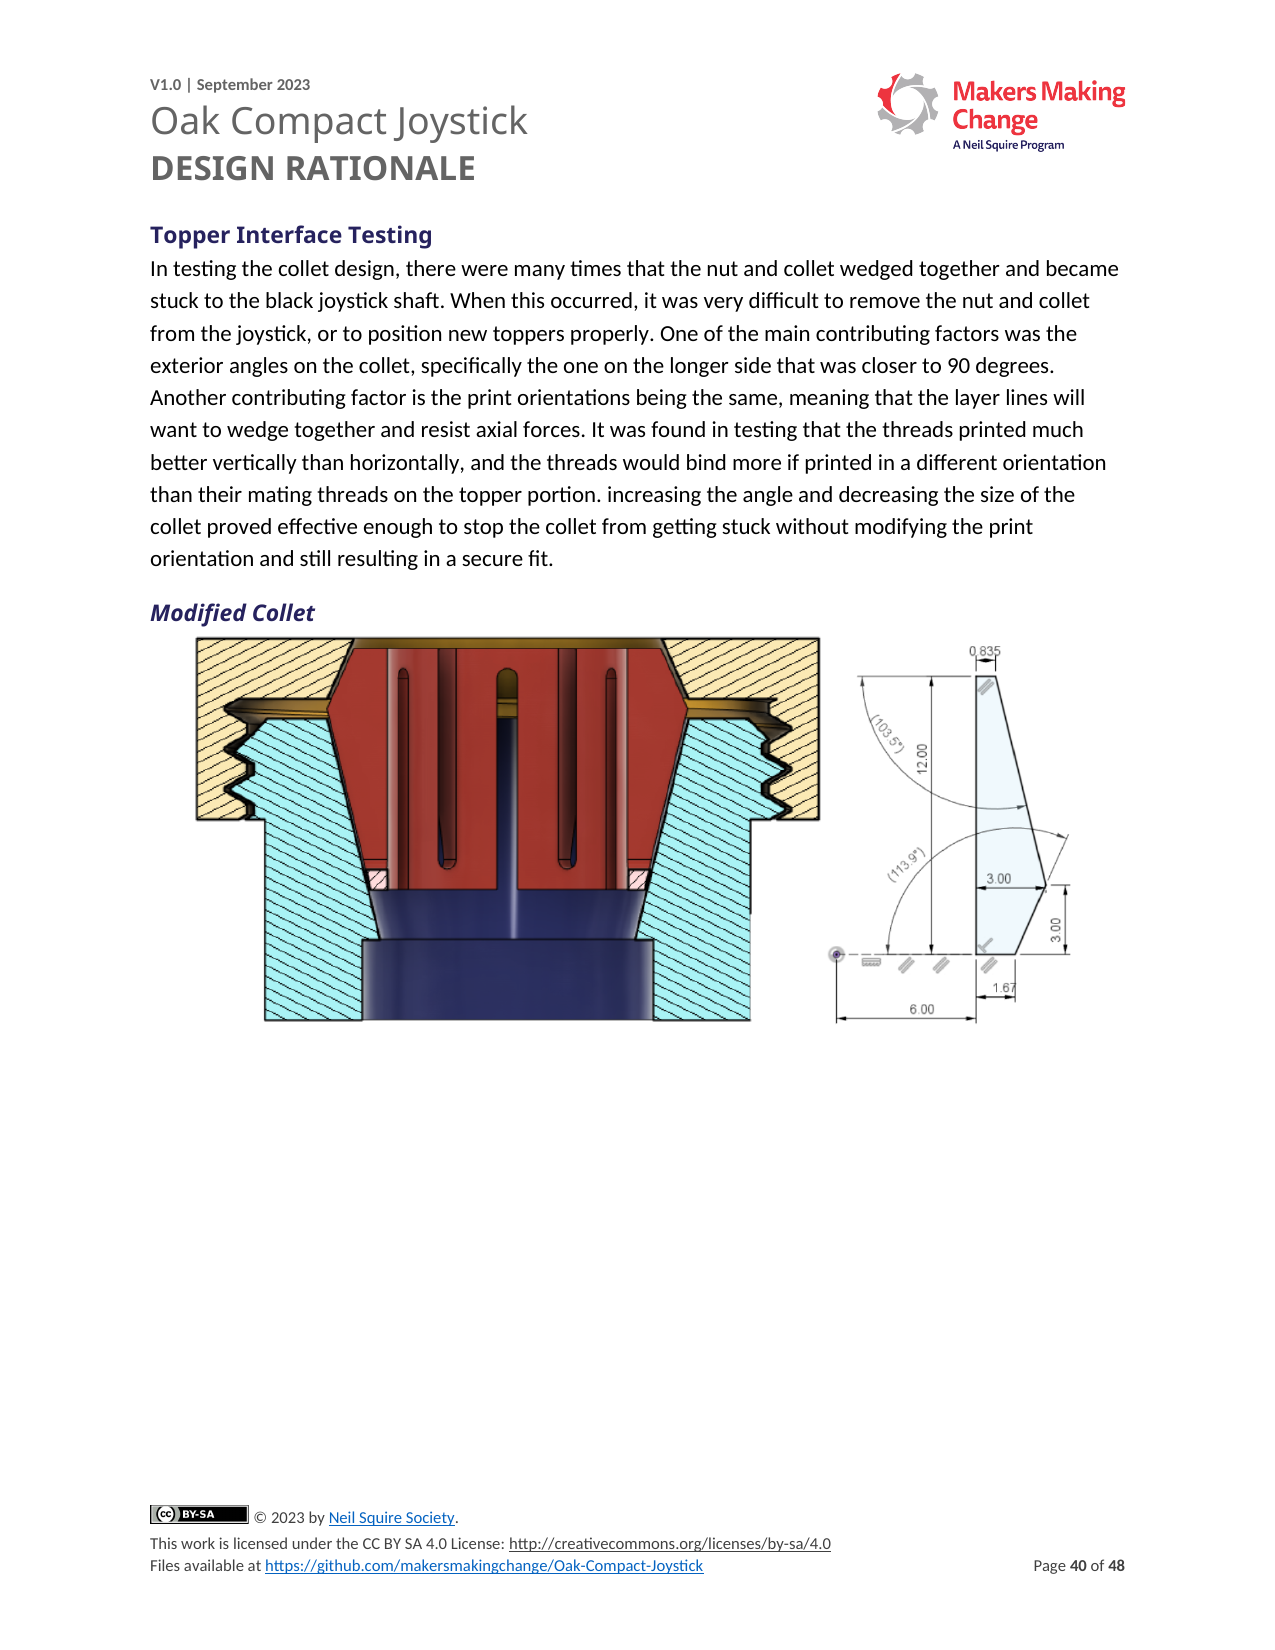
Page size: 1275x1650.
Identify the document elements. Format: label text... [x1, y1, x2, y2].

picture [150, 1505, 249, 1524]
picture [190, 633, 1085, 1027]
subtitle Topper Interface Testing [150, 218, 1125, 250]
picture [877, 73, 1125, 152]
subtitle Modified Collet [150, 597, 1125, 628]
text In testing the collet design, there were many times that the nut and collet wedged together and became stuck to the black joystick shaft. When this occurred, it was very difficult to remove the nut and collet from the joystick, or to position new toppers properly. One of the main contributing factors was the exterior angles on the collet, specifically the one on the longer side that was closer to 90 degrees. Another contributing factor is the print orientations being the same, meaning that the layer lines will want to wedge together and resist axial forces. It was found in testing that the threads printed much better vertically than horizontally, and the threads would bind more if printed in a different orientation than their mating threads on the topper portion. increasing the angle and decreasing the size of the collet proved effective enough to stop the collet from getting stuck without modifying the print orientation and still resulting in a secure fit. [150, 254, 1125, 572]
